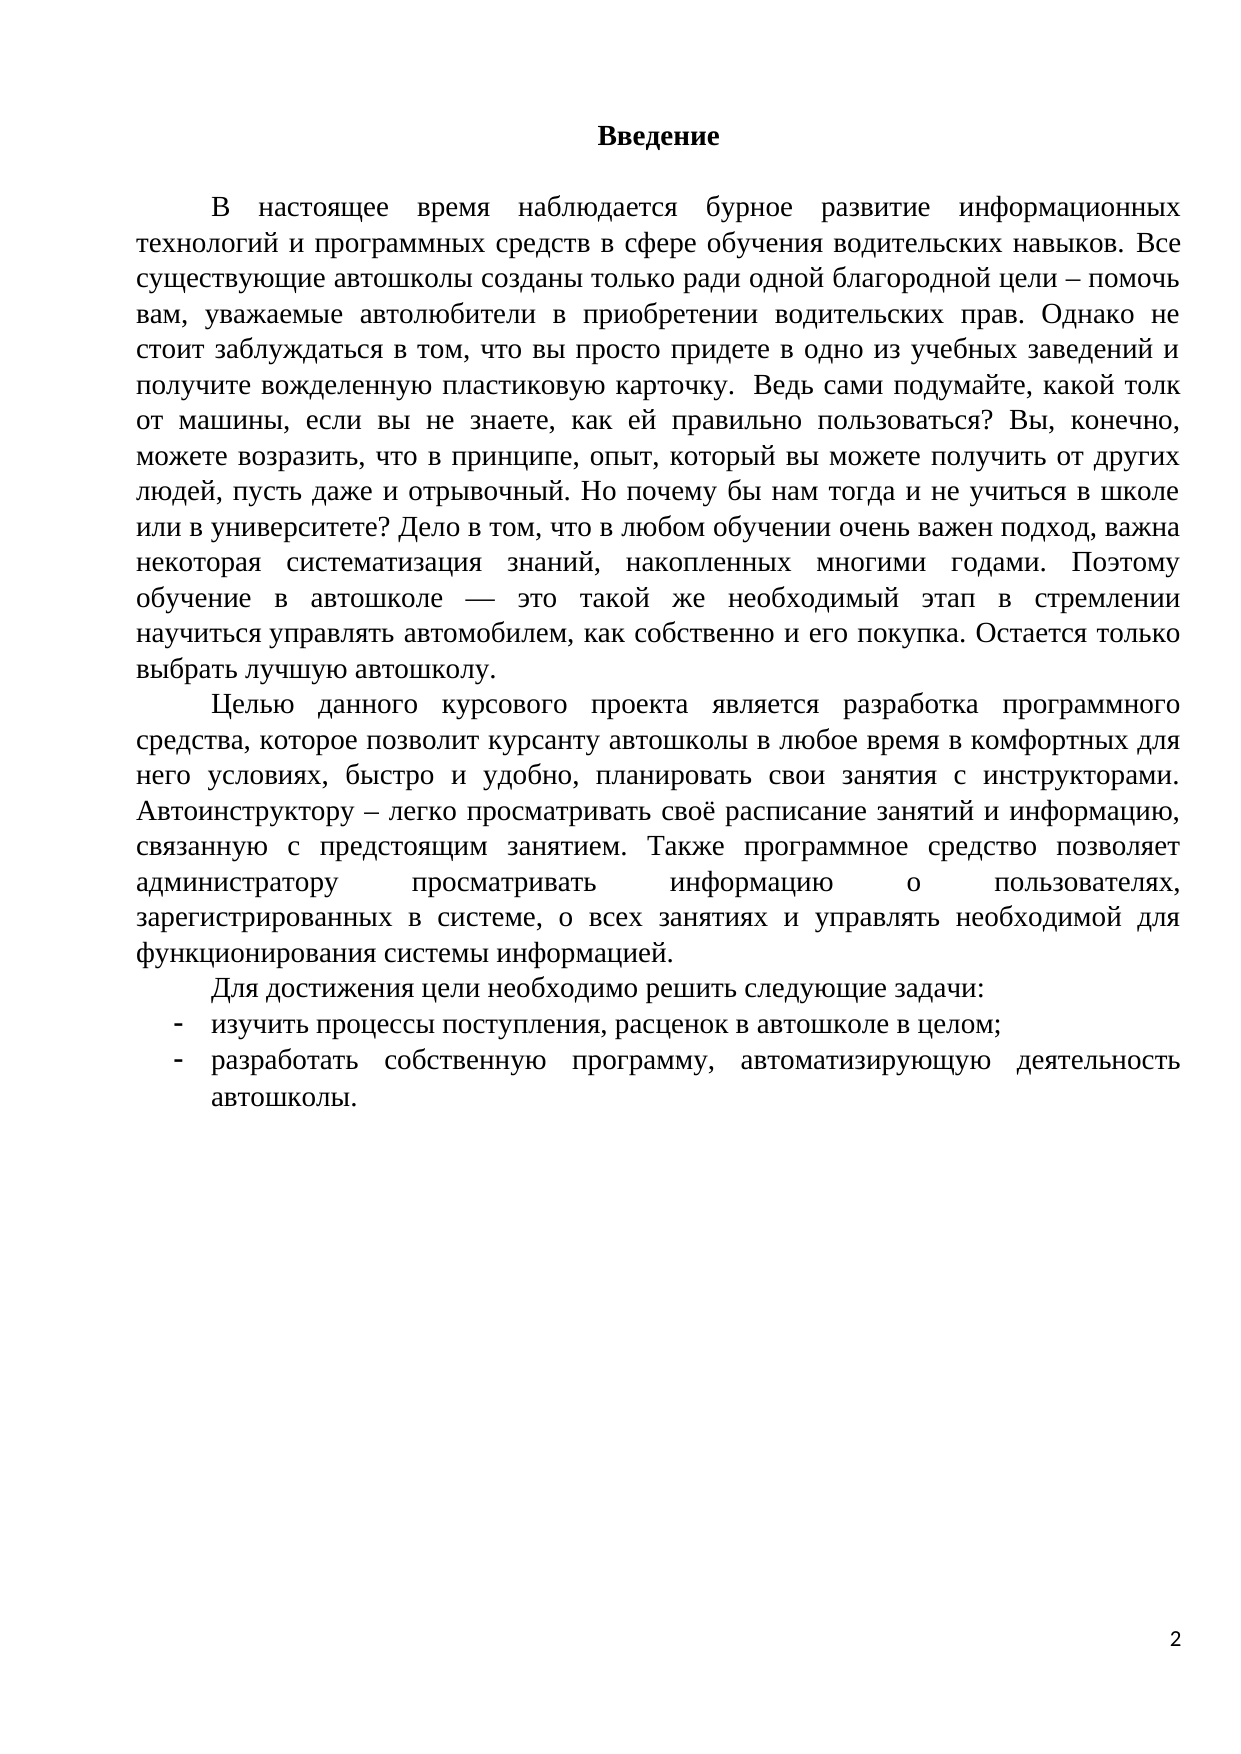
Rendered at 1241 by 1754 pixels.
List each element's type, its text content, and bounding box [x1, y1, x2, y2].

text Для достижения цели необходимо решить следующие задачи: [136, 971, 1181, 1004]
text В настоящее время наблюдается бурное развитие информационных технологий и программных средств в сфере обучения водительских навыков. Все существующие автошколы созданы только ради одной благородной цели – помочь вам, уважаемые автолюбители в приобретении водительских прав. Однако не стоит заблуждаться в том, что вы просто придете в одно из учебных заведений и получите вожделенную пластиковую карточку. Ведь сами подумайте, какой толк от машины, если вы не знаете, как ей правильно пользоваться? Вы, конечно, можете возразить, что в принципе, опыт, который вы можете получить от других людей, пусть даже и отрывочный. Но почему бы нам тогда и не учиться в школе или в университете? Дело в том, что в любом обучении очень важен подход, важна некоторая систематизация знаний, накопленных многими годами. Поэтому обучение в автошколе — это такой же необходимый этап в стремлении научиться управлять автомобилем, как собственно и его покупка. Остается только выбрать лучшую автошколу. [136, 189, 1181, 684]
text Целью данного курсового проекта является разработка программного средства, которое позволит курсанту автошколы в любое время в комфортных для него условиях, быстро и удобно, планировать свои занятия с инструкторами. Автоинструктору – легко просматривать своё расписание занятий и информацию, связанную с предстоящим занятием. Также программное средство позволяет администратору просматривать информацию о пользователях, зарегистрированных в системе, о всех занятиях и управлять необходимой для функционирования системы информацией. [136, 686, 1181, 969]
list изучить процессы поступления, расценок в автошколе в целом; [173, 1006, 1181, 1040]
subtitle Введение [136, 118, 1181, 152]
list разработать собственную программу, автоматизирующую деятельность автошколы. [173, 1042, 1181, 1112]
